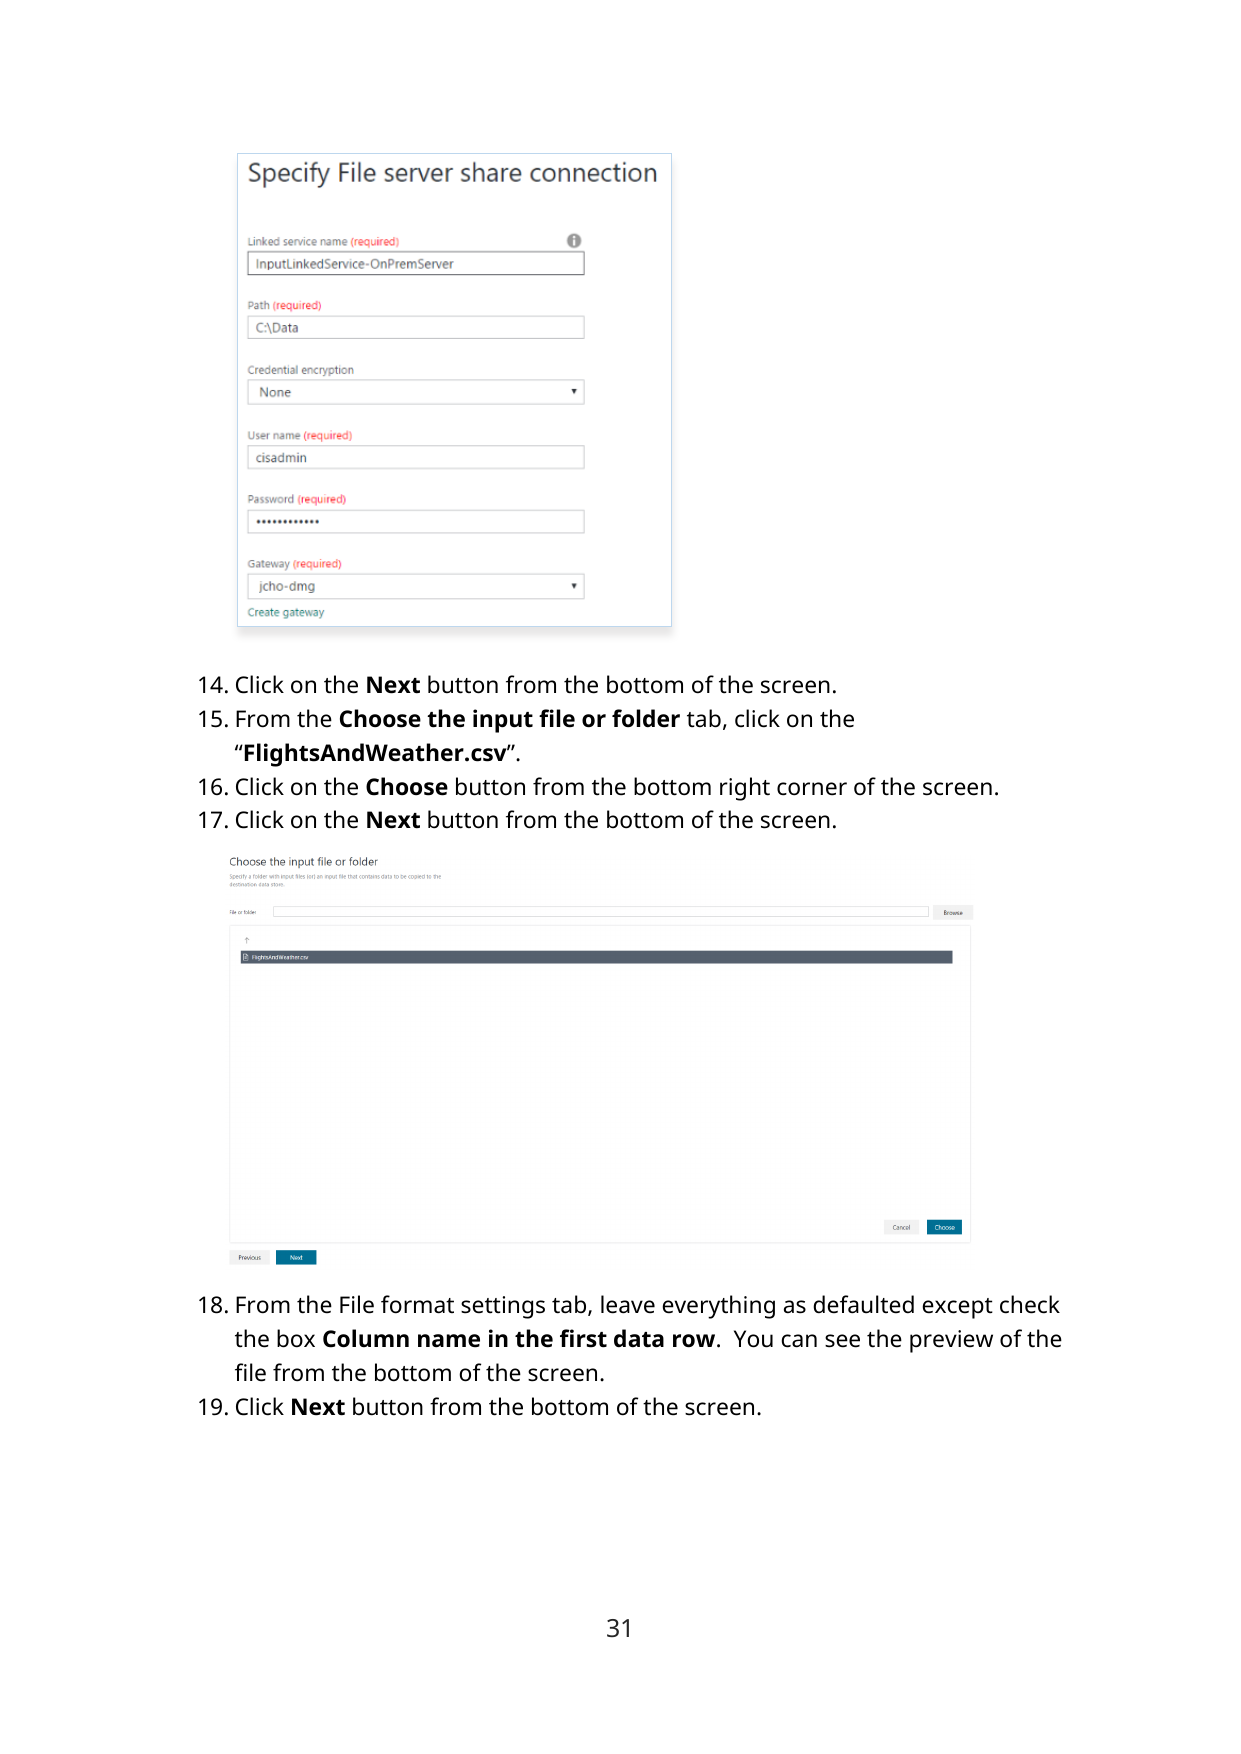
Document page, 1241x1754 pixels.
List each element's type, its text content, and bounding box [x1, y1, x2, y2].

list From the Choose the input file or folder tab, click on the “FlightsAndWeather.csv”. [197, 703, 1090, 768]
picture [225, 855, 976, 1270]
list Click on the Next button from the bottom of the screen. [197, 669, 1090, 701]
list Click Next button from the bottom of the screen. [197, 1391, 1090, 1422]
list Click on the Next button from the bottom of the screen. [197, 804, 1090, 836]
list Click on the Choose button from the bottom right corner of the screen. [197, 771, 1090, 802]
list From the File format settings tab, leave everything as defaulted except check the box Column name in the first data row. You can see the preview of the file from the bottom of the screen. [197, 1289, 1090, 1388]
picture [238, 154, 671, 626]
